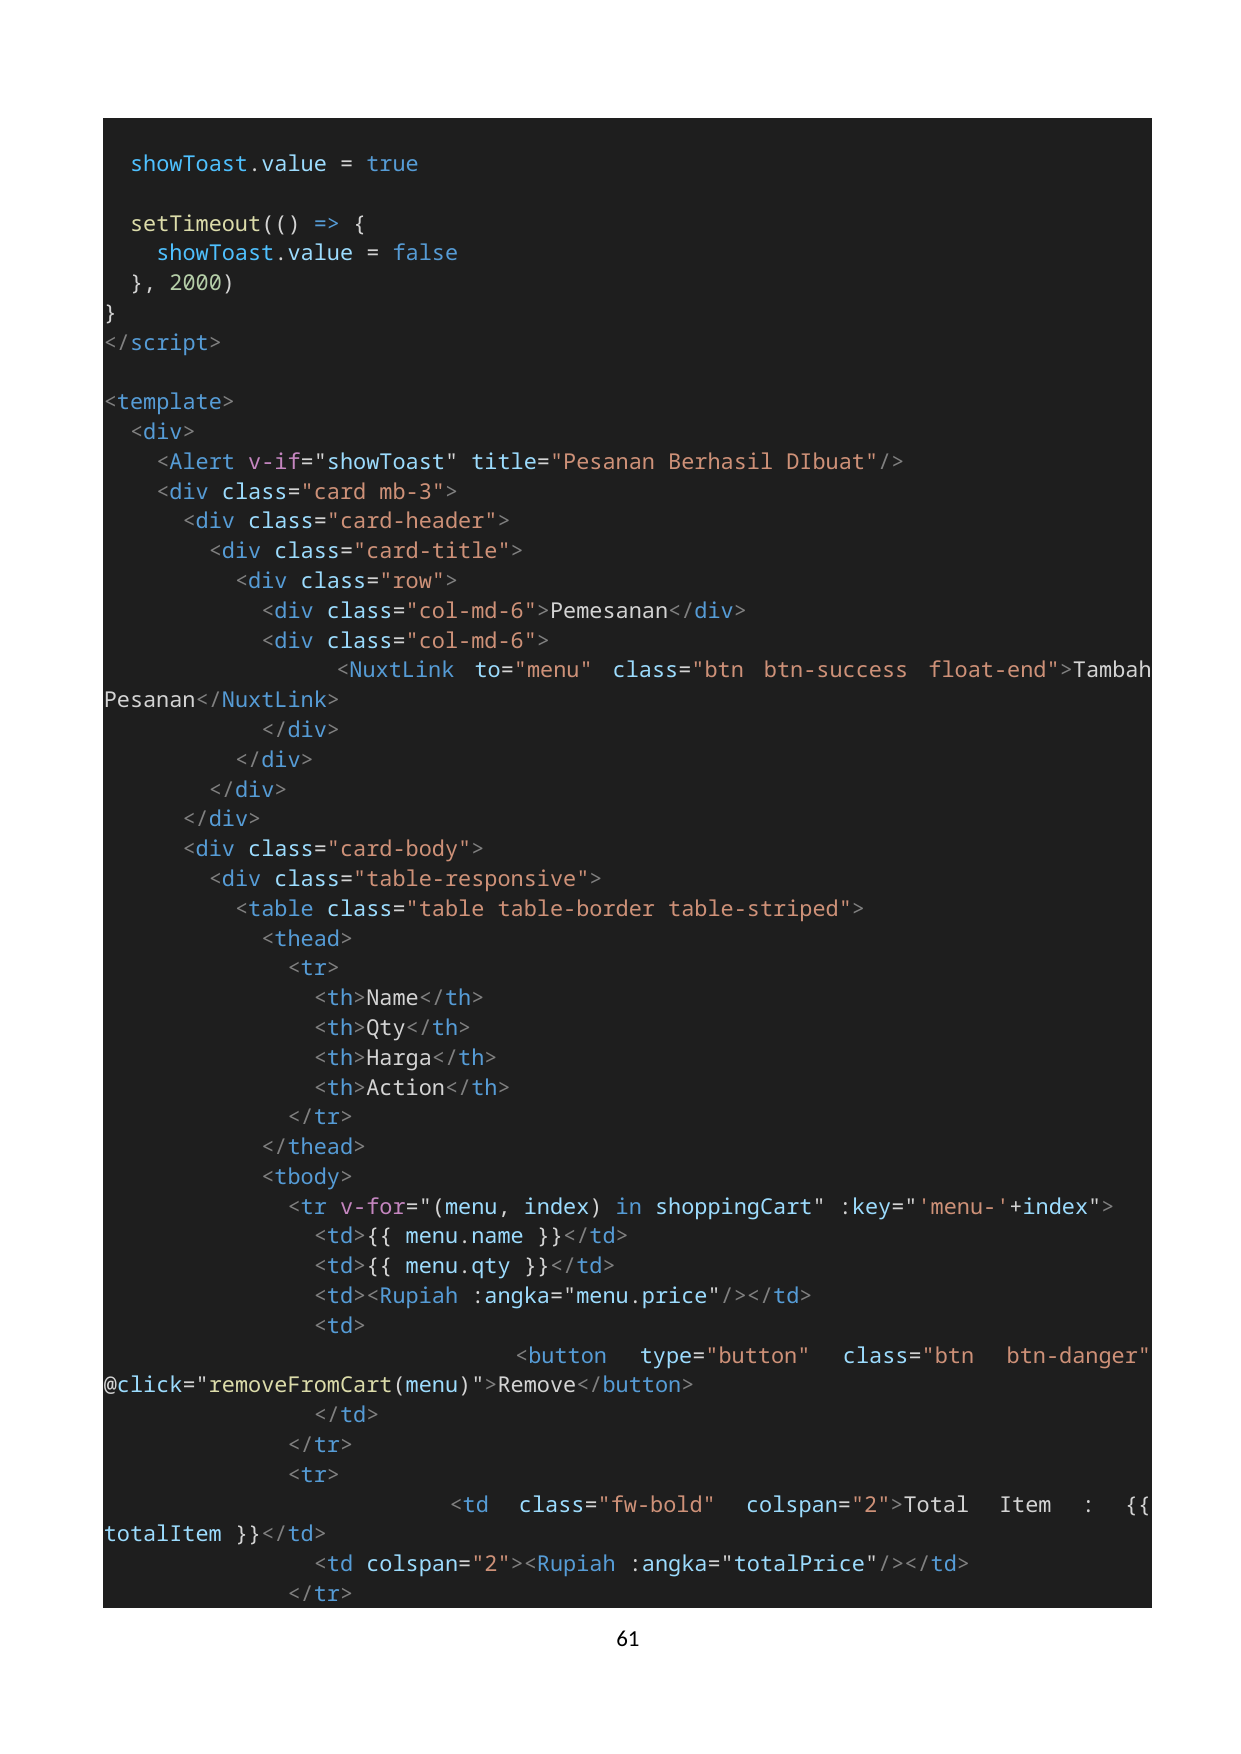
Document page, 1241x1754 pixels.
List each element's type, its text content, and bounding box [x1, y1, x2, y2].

text <div class="card-body"> [103, 833, 1152, 863]
text showToast.value = false [103, 237, 1152, 267]
text }, 2000) [103, 267, 1152, 297]
text <div class="card-title"> [103, 535, 1152, 565]
text <td colspan="2"><Rupiah :angka="totalPrice"/></td> [103, 1548, 1152, 1578]
text <td>{{ menu.name }}</td> [103, 1220, 1152, 1250]
text } [103, 297, 1152, 327]
text </div> [103, 714, 1152, 744]
text <td class="fw-bold" colspan="2">Total Item : {{ totalItem }}</td> [103, 1488, 1152, 1548]
text <td><Rupiah :angka="menu.price"/></td> [103, 1280, 1152, 1310]
text </thead> [103, 1131, 1152, 1161]
text <th>Qty</th> [103, 1012, 1152, 1042]
text </tr> [103, 1578, 1152, 1608]
text <Alert v-if="showToast" title="Pesanan Berhasil DIbuat"/> [103, 446, 1152, 476]
text <tr> [103, 1459, 1152, 1488]
text <th>Harga</th> [103, 1042, 1152, 1071]
text </div> [103, 773, 1152, 803]
text <tr v-for="(menu, index) in shoppingCart" :key="'menu-'+index"> [103, 1191, 1152, 1220]
text </script> [103, 327, 1152, 356]
text <button type="button" class="btn btn-danger" @click="removeFromCart(menu)">Remove</button> [103, 1339, 1152, 1399]
text <div> [103, 416, 1152, 446]
text <tbody> [103, 1161, 1152, 1191]
text </div> [103, 803, 1152, 833]
text </td> [103, 1399, 1152, 1429]
text setTimeout(() => { [103, 207, 1152, 237]
text <td> [103, 1310, 1152, 1339]
text <div class="card-header"> [103, 505, 1152, 535]
text <thead> [103, 922, 1152, 952]
text <td>{{ menu.qty }}</td> [103, 1250, 1152, 1280]
text </tr> [103, 1429, 1152, 1459]
text <div class="col-md-6"> [103, 624, 1152, 654]
text <div class="card mb-3"> [103, 476, 1152, 505]
text <tr> [103, 952, 1152, 982]
text <th>Name</th> [103, 982, 1152, 1012]
text <template> [103, 386, 1152, 416]
text <div class="col-md-6">Pemesanan</div> [103, 595, 1152, 624]
text <th>Action</th> [103, 1071, 1152, 1101]
text <NuxtLink to="menu" class="btn btn-success float-end">Tambah Pesanan</NuxtLink> [103, 654, 1152, 714]
text <table class="table table-border table-striped"> [103, 893, 1152, 922]
text </div> [103, 744, 1152, 773]
text <div class="row"> [103, 565, 1152, 595]
text <div class="table-responsive"> [103, 863, 1152, 893]
text </tr> [103, 1101, 1152, 1131]
text showToast.value = true [103, 148, 1152, 178]
